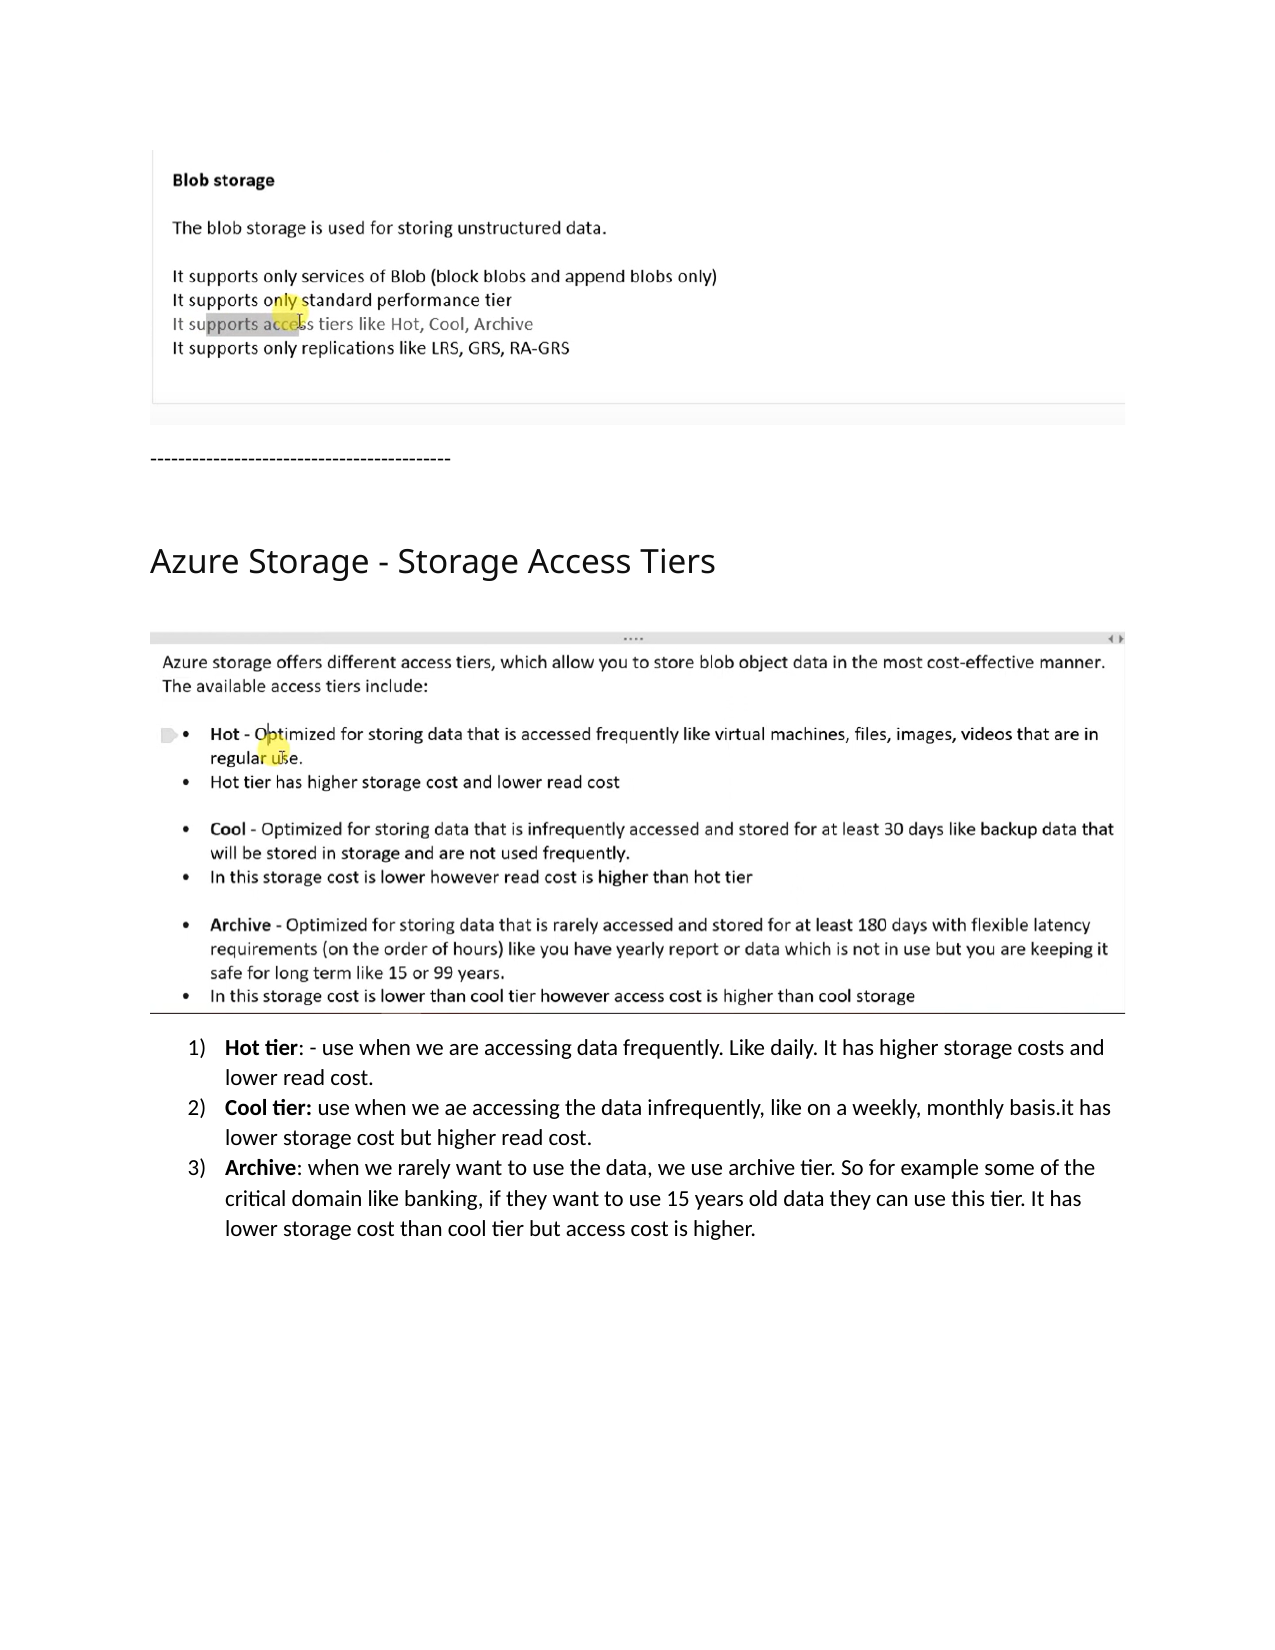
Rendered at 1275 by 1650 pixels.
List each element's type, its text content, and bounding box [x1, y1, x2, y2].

picture [150, 150, 1125, 425]
list Hot tier: - use when we are accessing data frequently. Like daily. It has higher storage costs and lower read cost. [187, 1033, 1125, 1091]
text ------------------------------------------- [150, 444, 1125, 472]
list Archive: when we rarely want to use the data, we use archive tier. So for example some of the critical domain like banking, if they want to use 15 years old data they can use this tier. It has lower storage cost than cool tier but access cost is higher. [187, 1153, 1125, 1242]
list Cool tier: use when we ae accessing the data infrequently, like on a weekly, monthly basis.it has lower storage cost but higher read cost. [187, 1093, 1125, 1151]
subtitle Azure Storage - Storage Access Tiers [150, 537, 1125, 583]
picture [150, 629, 1125, 1014]
